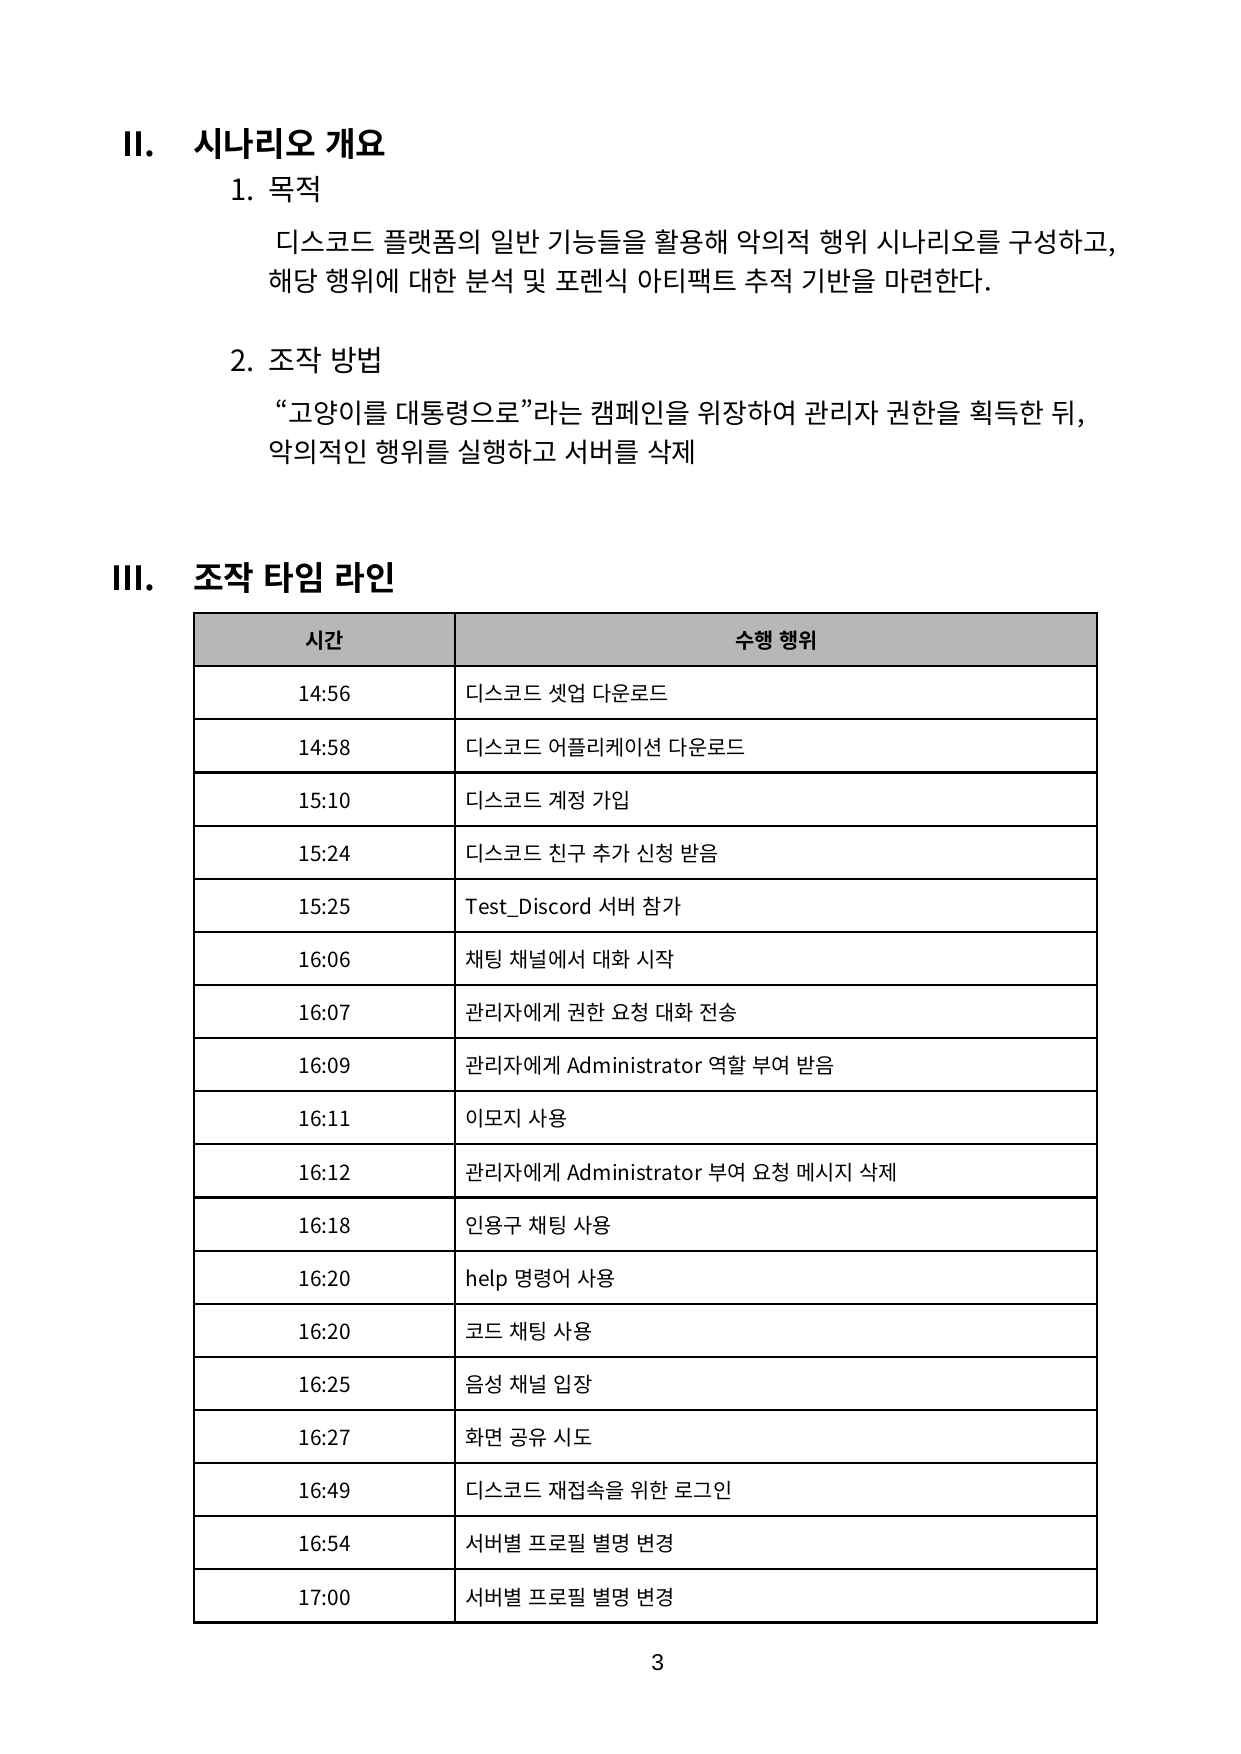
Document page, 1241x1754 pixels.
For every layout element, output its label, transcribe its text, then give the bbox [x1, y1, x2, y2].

table_cell 16:27 [195, 1411, 454, 1462]
subtitle 시나리오 개요 [156, 118, 1122, 166]
table_cell 인용구 채팅 사용 [456, 1199, 1096, 1249]
table_cell 서버별 프로필 별명 변경 [456, 1570, 1096, 1621]
table_cell 디스코드 어플리케이션 다운로드 [456, 720, 1096, 771]
subtitle 조작 방법 [231, 337, 1122, 379]
table_cell 이모지 사용 [456, 1092, 1096, 1143]
table_cell help 명령어 사용 [456, 1252, 1096, 1303]
table_cell 관리자에게 권한 요청 대화 전송 [456, 986, 1096, 1037]
table_cell 디스코드 계정 가입 [456, 774, 1096, 824]
text “고양이를 대통령으로”라는 캠페인을 위장하여 관리자 권한을 획득한 뒤, 악의적인 행위를 실행하고 서버를 삭제 [268, 392, 1122, 470]
table_cell 16:25 [195, 1358, 454, 1409]
table_cell 채팅 채널에서 대화 시작 [456, 933, 1096, 984]
subtitle 조작 타임 라인 [156, 551, 1122, 599]
table_cell 디스코드 셋업 다운로드 [456, 667, 1096, 718]
table_cell 15:24 [195, 827, 454, 878]
table_header 수행 행위 [456, 614, 1096, 665]
table_cell 16:54 [195, 1517, 454, 1568]
table_cell 16:20 [195, 1305, 454, 1356]
table_cell 14:58 [195, 720, 454, 771]
table_cell 디스코드 재접속을 위한 로그인 [456, 1464, 1096, 1515]
table_cell 코드 채팅 사용 [456, 1305, 1096, 1356]
table_header 시간 [195, 614, 454, 665]
table_cell 16:09 [195, 1039, 454, 1090]
table_cell 관리자에게 Administrator 역할 부여 받음 [456, 1039, 1096, 1090]
table_cell 16:18 [195, 1199, 454, 1249]
table_cell 음성 채널 입장 [456, 1358, 1096, 1409]
table_cell 서버별 프로필 별명 변경 [456, 1517, 1096, 1568]
table_cell 화면 공유 시도 [456, 1411, 1096, 1462]
table_cell 15:10 [195, 774, 454, 824]
table_cell Test_Discord 서버 참가 [456, 880, 1096, 931]
table_cell 16:11 [195, 1092, 454, 1143]
table_cell 디스코드 친구 추가 신청 받음 [456, 827, 1096, 878]
table_cell 16:49 [195, 1464, 454, 1515]
table_cell 16:07 [195, 986, 454, 1037]
table_cell 관리자에게 Administrator 부여 요청 메시지 삭제 [456, 1145, 1096, 1196]
text 디스코드 플랫폼의 일반 기능들을 활용해 악의적 행위 시나리오를 구성하고, 해당 행위에 대한 분석 및 포렌식 아티팩트 추적 기반을 마련한다. [268, 221, 1122, 299]
table_cell 16:06 [195, 933, 454, 984]
table_cell 14:56 [195, 667, 454, 718]
table_cell 15:25 [195, 880, 454, 931]
subtitle 목적 [231, 166, 1122, 208]
table_cell 16:20 [195, 1252, 454, 1303]
table_cell 16:12 [195, 1145, 454, 1196]
table_cell 17:00 [195, 1570, 454, 1621]
